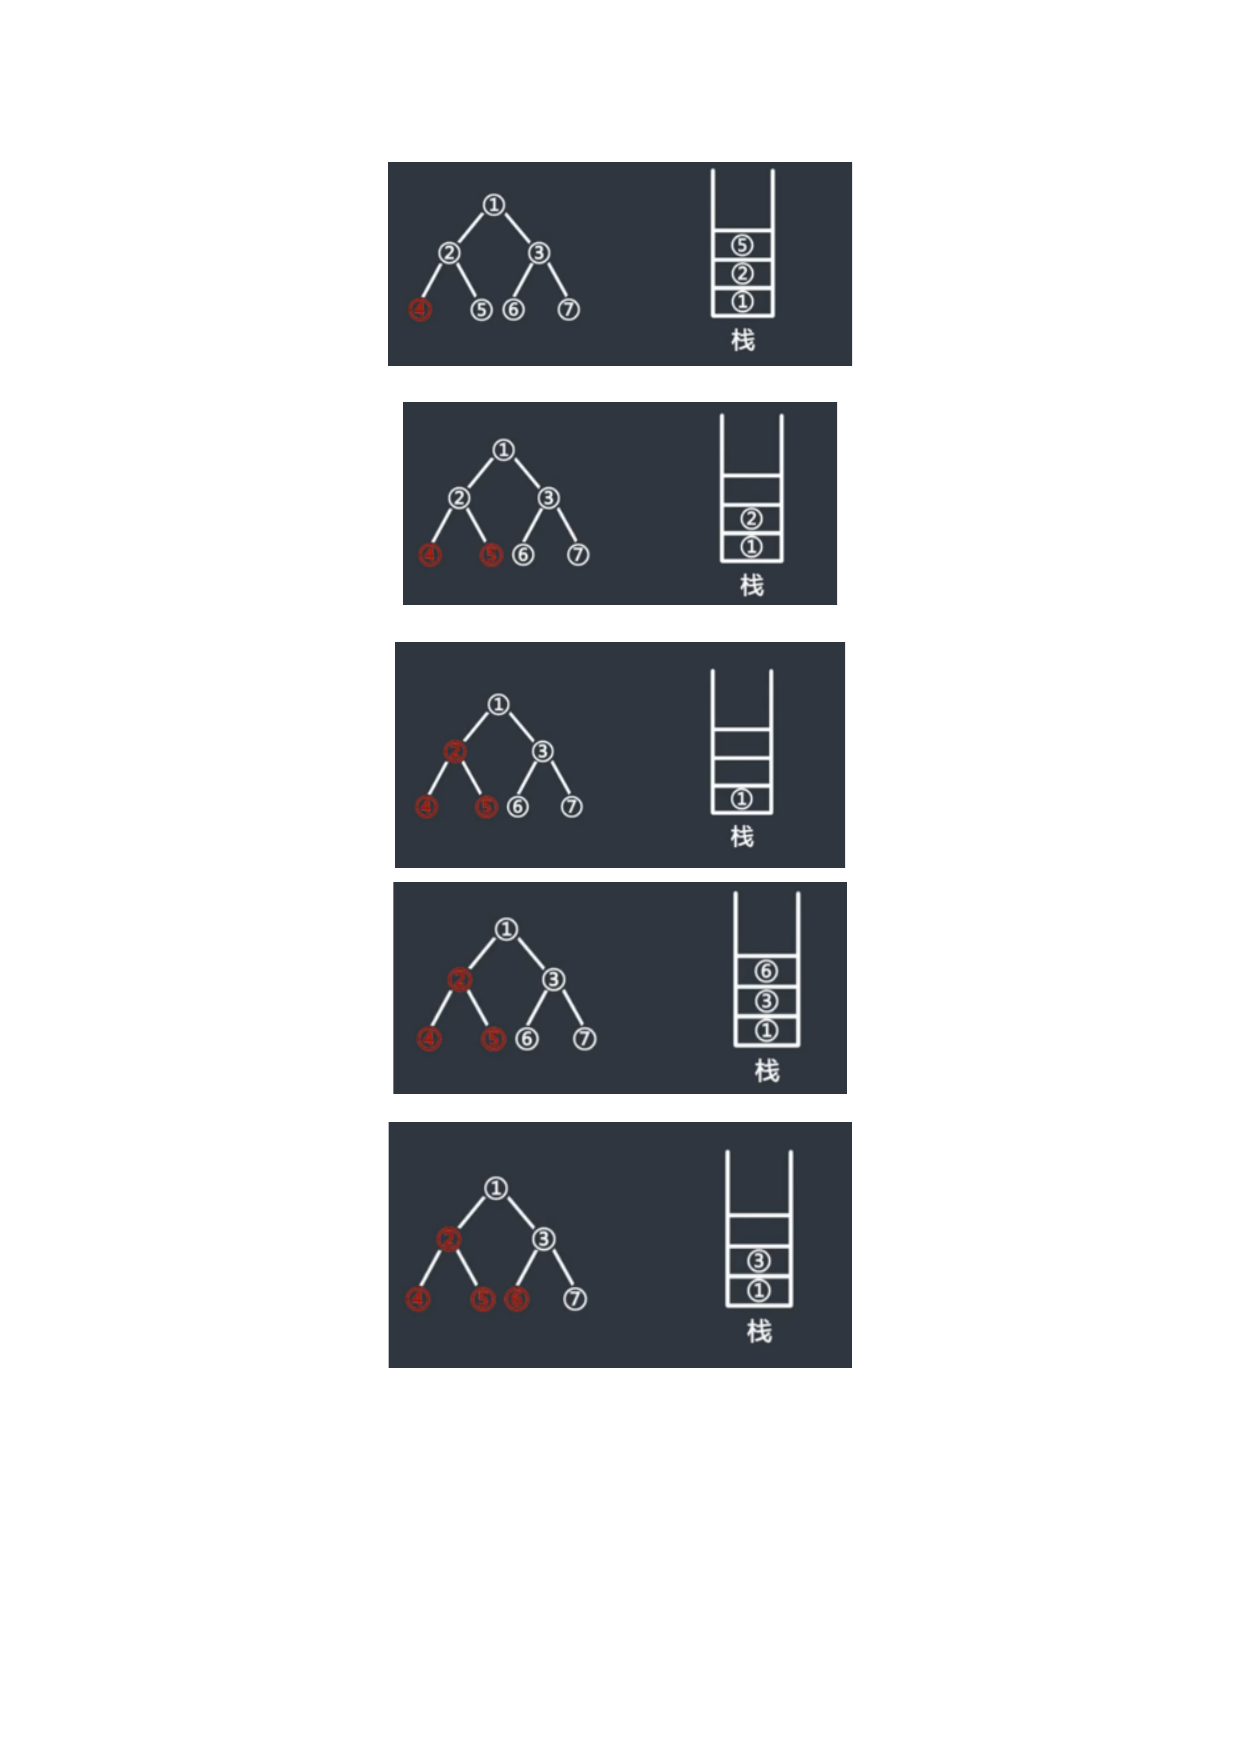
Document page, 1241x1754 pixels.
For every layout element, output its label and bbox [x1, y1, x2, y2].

picture [388, 162, 853, 366]
picture [393, 882, 847, 1094]
picture [395, 642, 846, 868]
picture [403, 402, 838, 605]
picture [388, 1122, 852, 1368]
